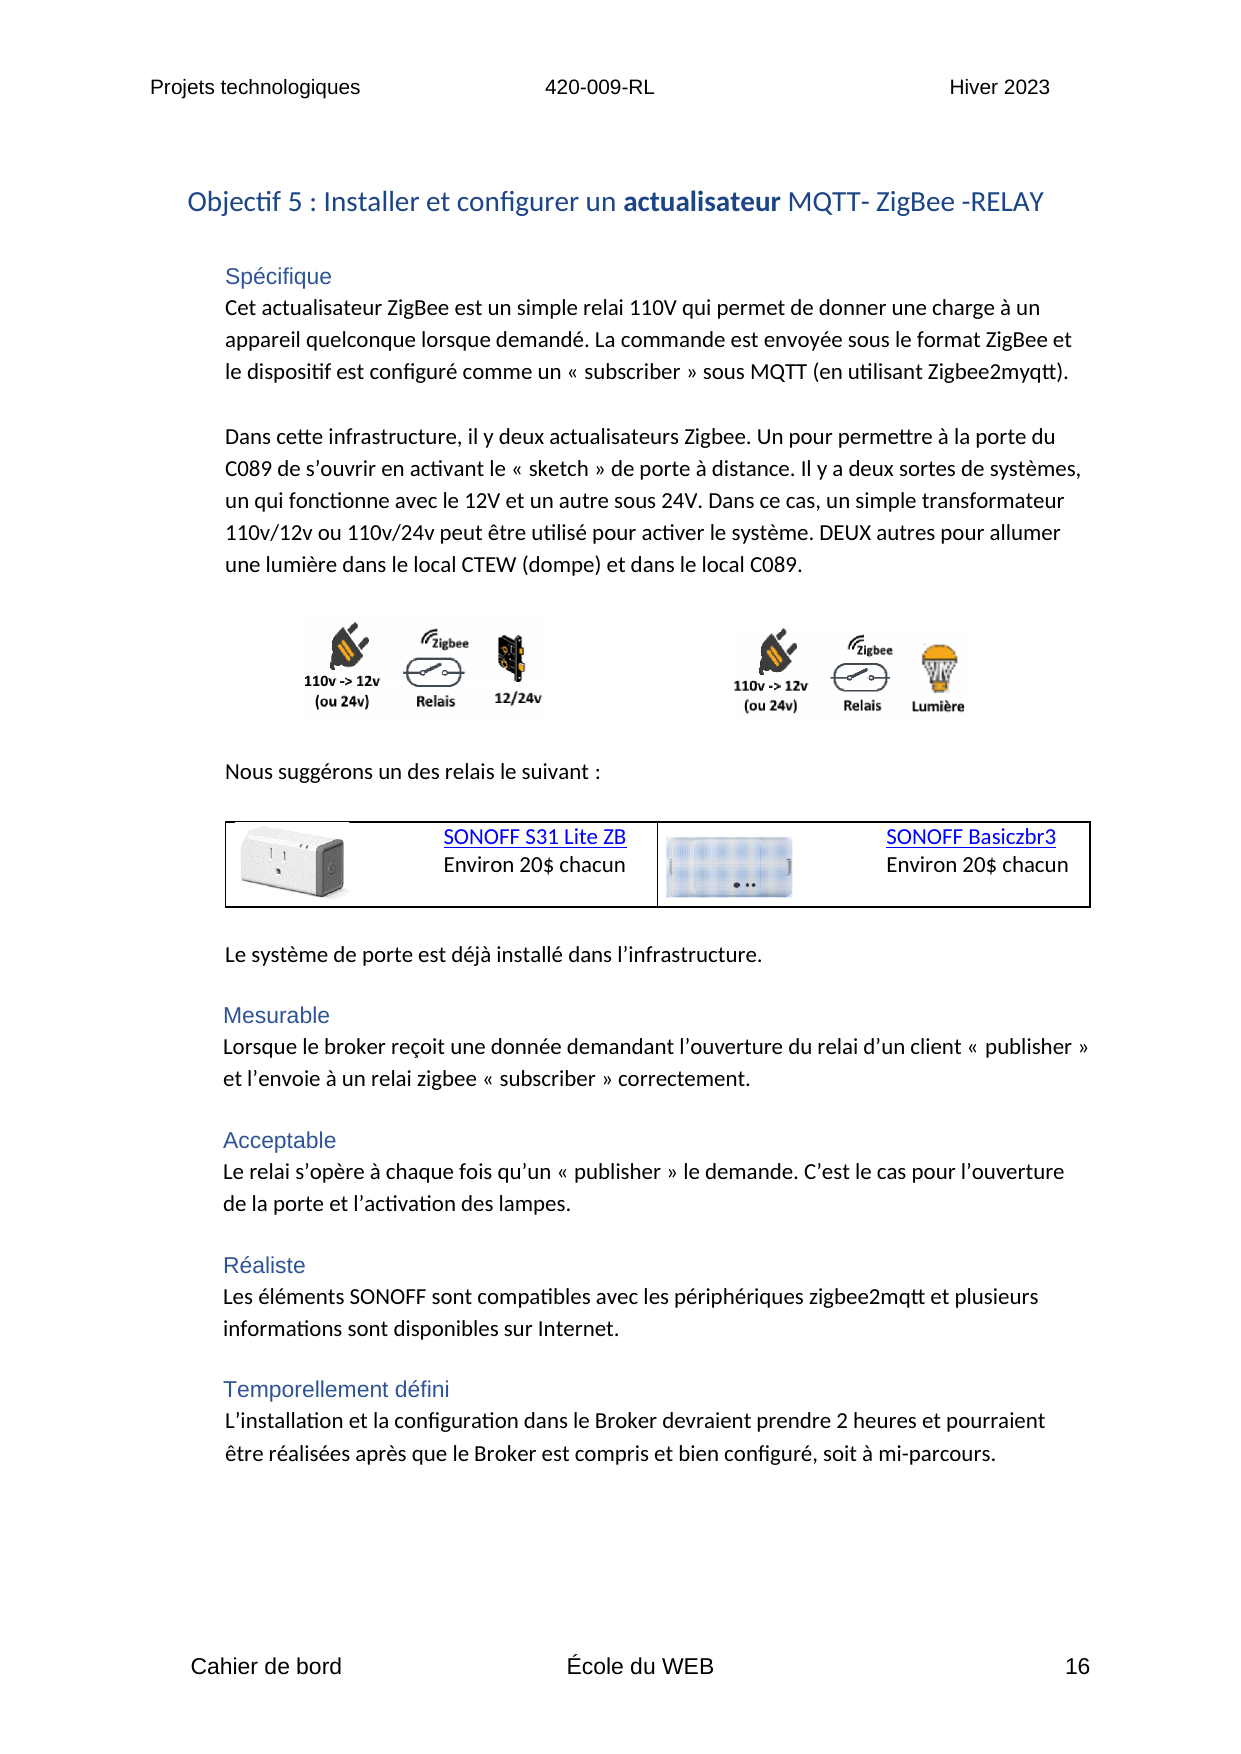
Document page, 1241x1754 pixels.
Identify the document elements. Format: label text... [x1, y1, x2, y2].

table_header SONOFF S31 Lite ZB Environ 20$ chacun [226, 823, 657, 906]
text Temporellement défini [223, 1376, 1090, 1403]
text Mesurable [223, 1002, 1090, 1028]
picture [732, 625, 974, 721]
text Dans cette infrastructure, il y deux actualisateurs Zigbee. Un pour permettre à la porte du C089 de s’ouvrir en activant le « sketch » de porte à distance. Il y a deux sortes de systèmes, un qui fonctionne avec le 12V et un autre sous 24V. Dans ce cas, un simple transformateur 110v/12v ou 110v/24v peut être utilisé pour activer le système. DEUX autres pour allumer une lumière dans le local CTEW (dompe) et dans le local C089. [225, 422, 1090, 578]
text Le relai s’opère à chaque fois qu’un « publisher » le demande. C’est le cas pour l’ouverture de la porte et l’activation des lampes. [223, 1157, 1090, 1217]
text L’installation et la configuration dans le Broker devraient prendre 2 heures et pourraient être réalisées après que le Broker est compris et bien configuré, soit à mi-parcours. [225, 1407, 1090, 1467]
text Spécifique [150, 263, 1090, 289]
text Nous suggérons un des relais le suivant : [225, 757, 1090, 785]
picture [234, 822, 350, 903]
text Cet actualisateur ZigBee est un simple relai 110V qui permet de donner une charge à un appareil quelconque lorsque demandé. La commande est envoyée sous le format ZigBee et le dispositif est configuré comme un « subscriber » sous MQTT (en utilisant Zigbee2myqtt). [225, 293, 1090, 385]
text Réaliste [223, 1252, 1090, 1278]
text Lorsque le broker reçoit une donnée demandant l’ouverture du relai d’un client « publisher » et l’envoie à un relai zigbee « subscriber » correctement. [223, 1032, 1090, 1092]
picture [663, 832, 793, 900]
text Les éléments SONOFF sont compatibles avec les périphériques zigbee2mqtt et plusieurs informations sont disponibles sur Internet. [223, 1282, 1090, 1342]
text Acceptable [223, 1127, 1090, 1153]
text Le système de porte est déjà installé dans l’infrastructure. [225, 940, 1090, 968]
picture [300, 615, 547, 721]
table_header SONOFF Basiczbr3 Environ 20$ chacun [658, 823, 1089, 906]
subtitle Objectif 5 : Installer et configurer un actualisateur MQTT- ZigBee -RELAY [187, 183, 1090, 219]
